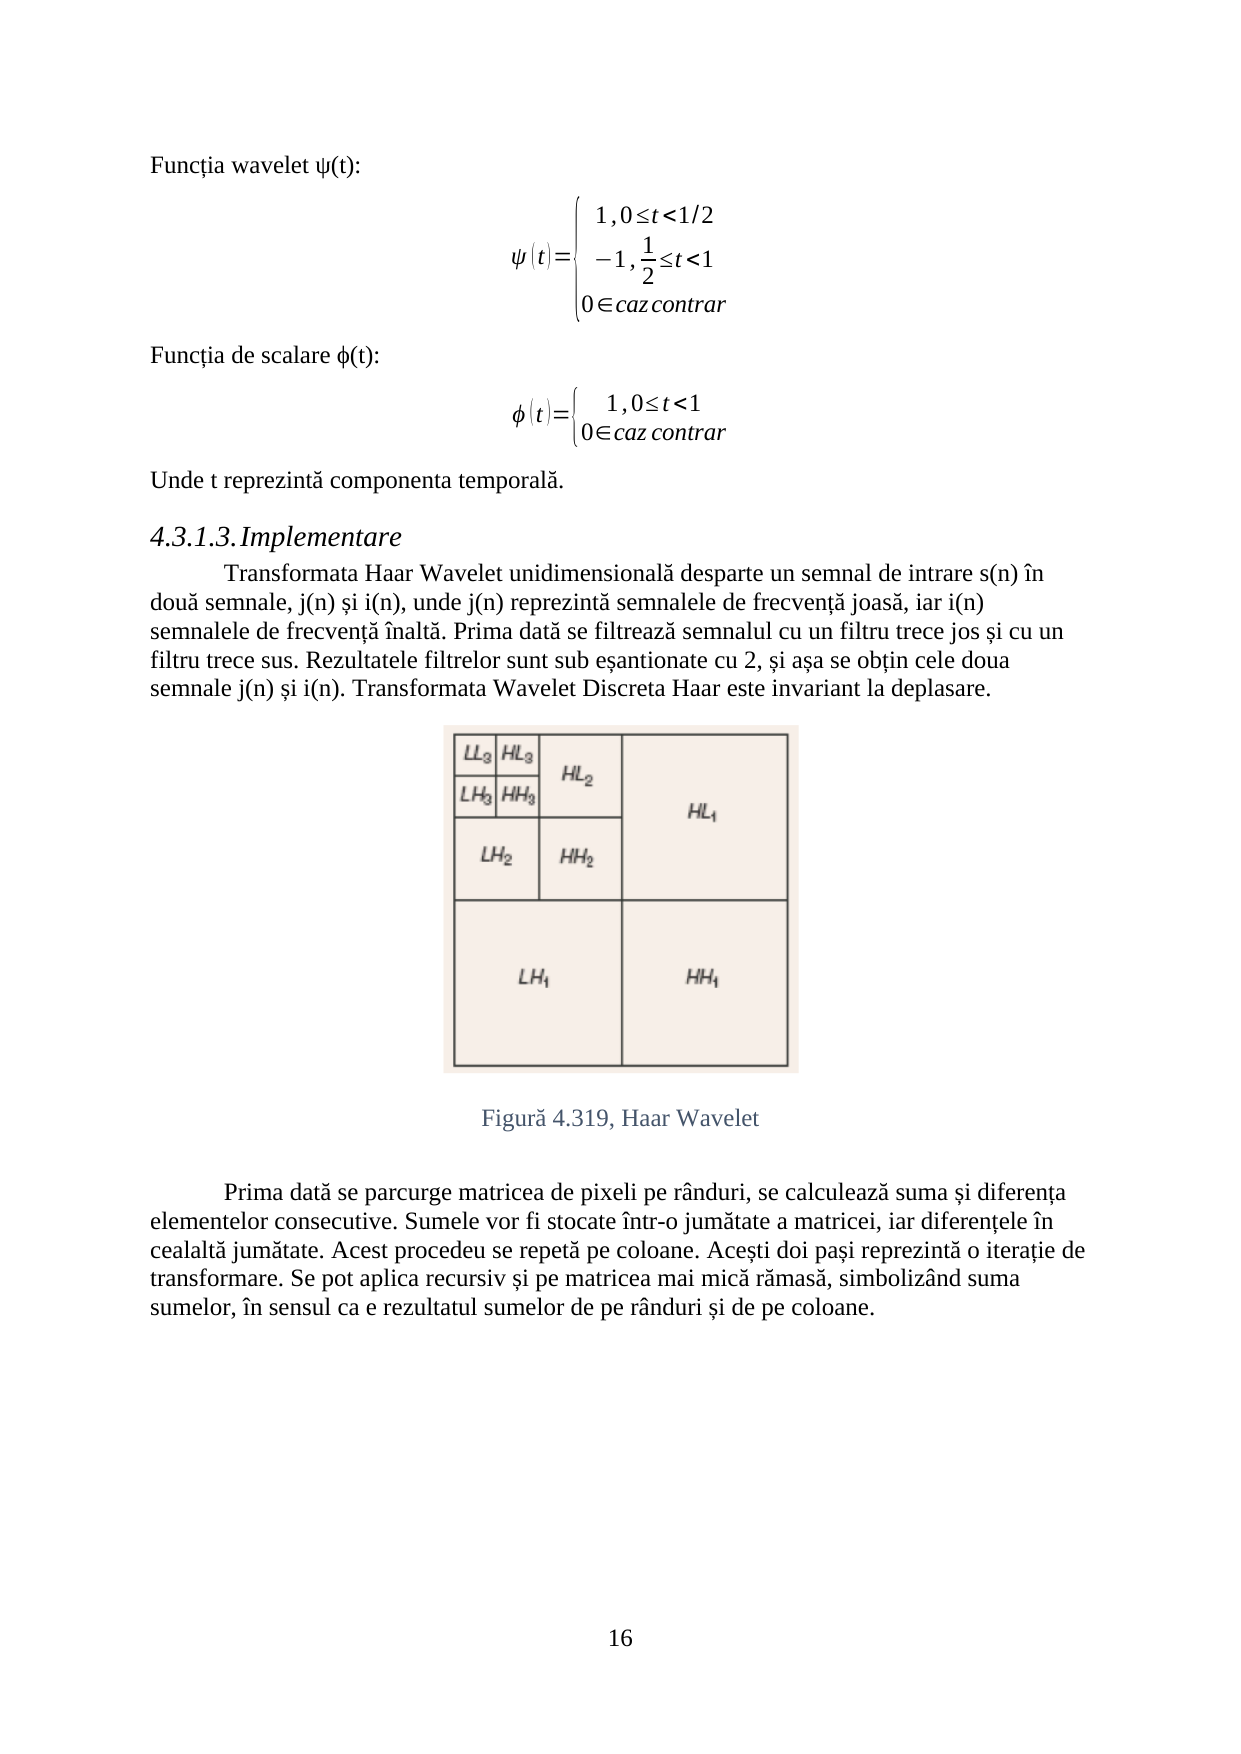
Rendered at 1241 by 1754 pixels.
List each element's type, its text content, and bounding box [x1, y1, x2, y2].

text Unde t reprezintă componenta temporală. [150, 465, 1090, 494]
text Funcția wavelet ψ(t): [150, 150, 1090, 179]
text Transformata Haar Wavelet unidimensională desparte un semnal de intrare s(n) în două semnale, j(n) și i(n), unde j(n) reprezintă semnalele de frecvență joasă, iar i(n) semnalele de frecvență înaltă. Prima dată se filtrează semnalul cu un filtru trece jos și cu un filtru trece sus. Rezultatele filtrelor sunt sub eșantionate cu 2, și așa se obțin cele doua semnale j(n) și i(n). Transformata Wavelet Discreta Haar este invariant la deplasare. [150, 558, 1090, 702]
text Prima dată se parcurge matricea de pixeli pe rânduri, se calculează suma și diferența elementelor consecutive. Sumele vor fi stocate într-o jumătate a matricei, iar diferențele în cealaltă jumătate. Acest procedeu se repetă pe coloane. Acești doi pași reprezintă o iterație de transformare. Se pot aplica recursiv și pe matricea mai mică rămasă, simbolizând suma sumelor, în sensul ca e rezultatul sumelor de pe rânduri și de pe coloane. [150, 1177, 1090, 1321]
picture [440, 718, 800, 1078]
subtitle Implementare [150, 519, 1090, 552]
text Funcția de scalare ϕ(t): [150, 341, 1090, 369]
